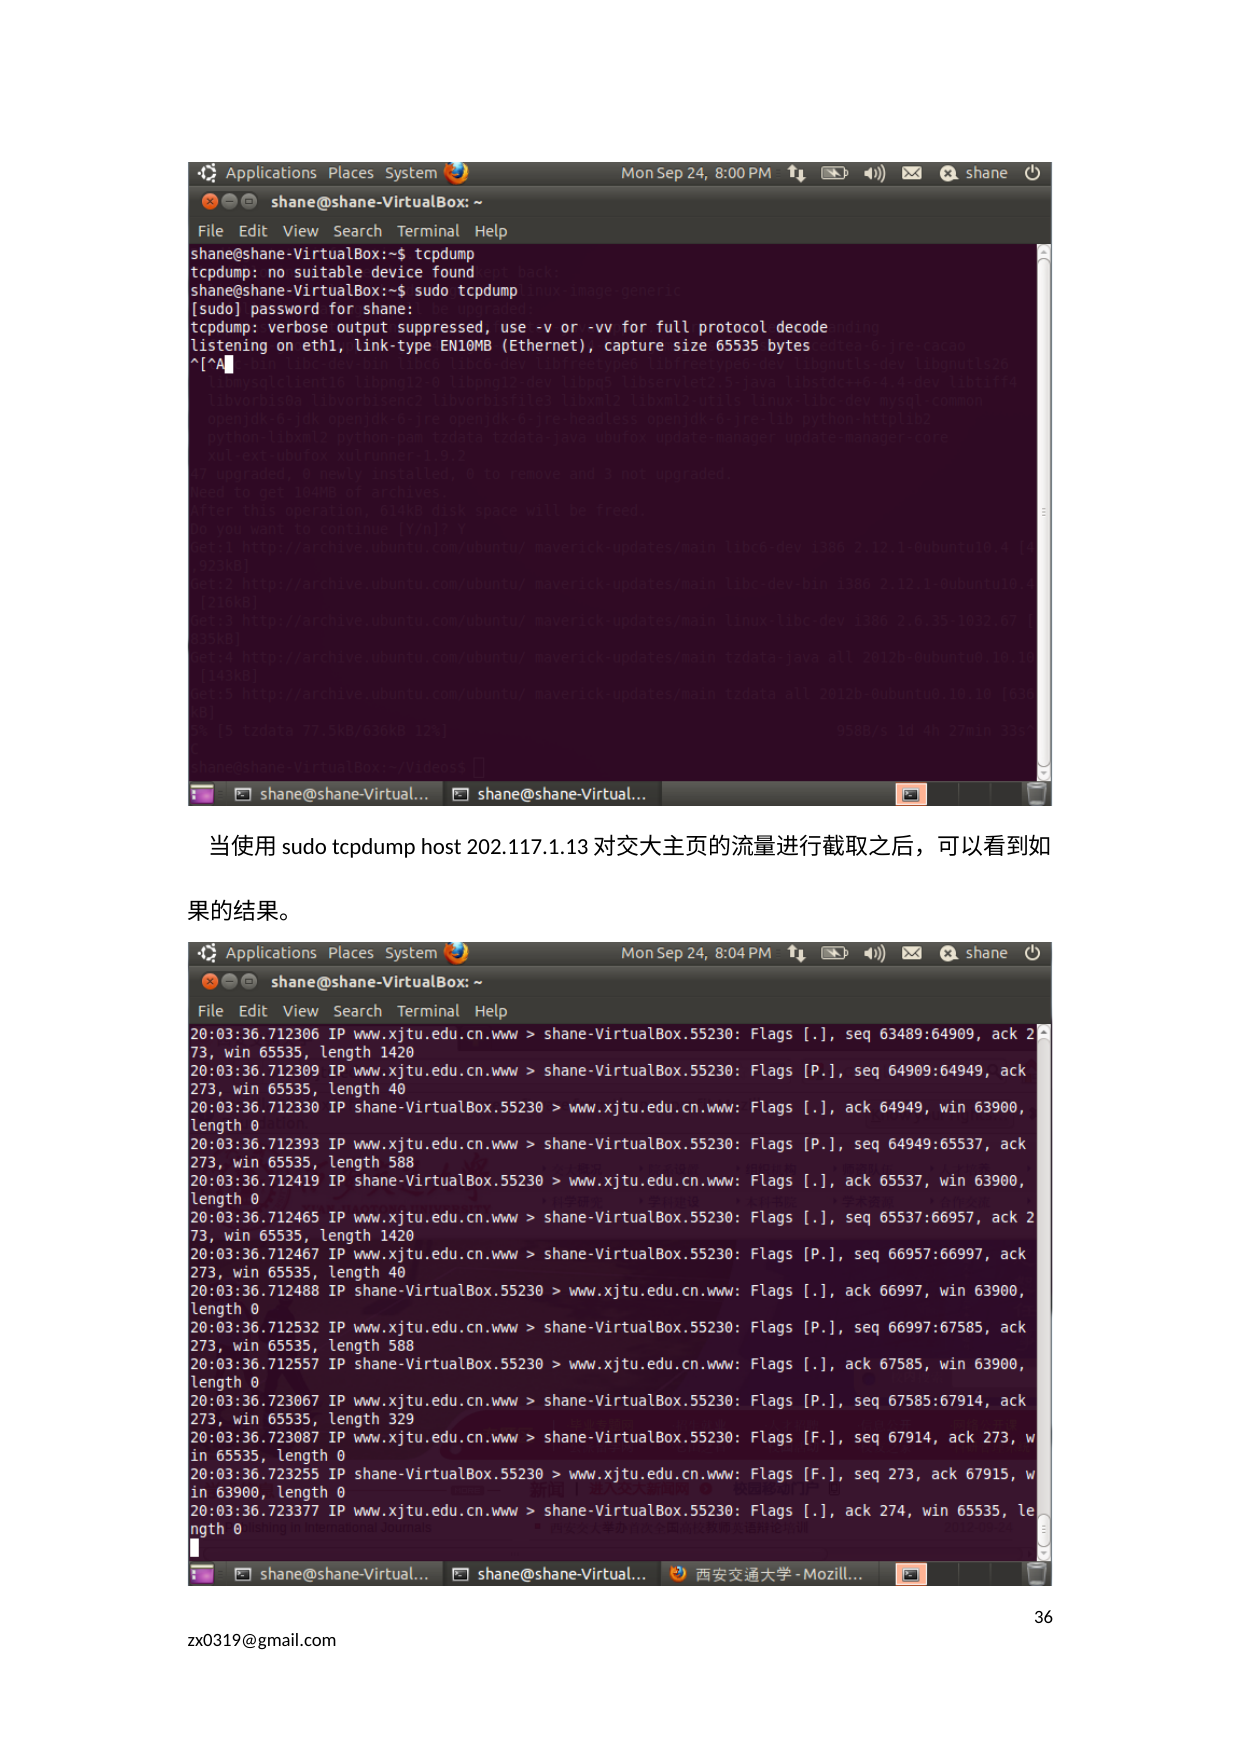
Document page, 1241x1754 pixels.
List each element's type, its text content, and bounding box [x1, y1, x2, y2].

text 当使用sudo tcpdump host 202.117.1.13对交大主页的流量进行截取之后，可以看到如果的结果。 [187, 812, 1053, 942]
picture [187, 162, 1053, 806]
picture [187, 942, 1053, 1586]
